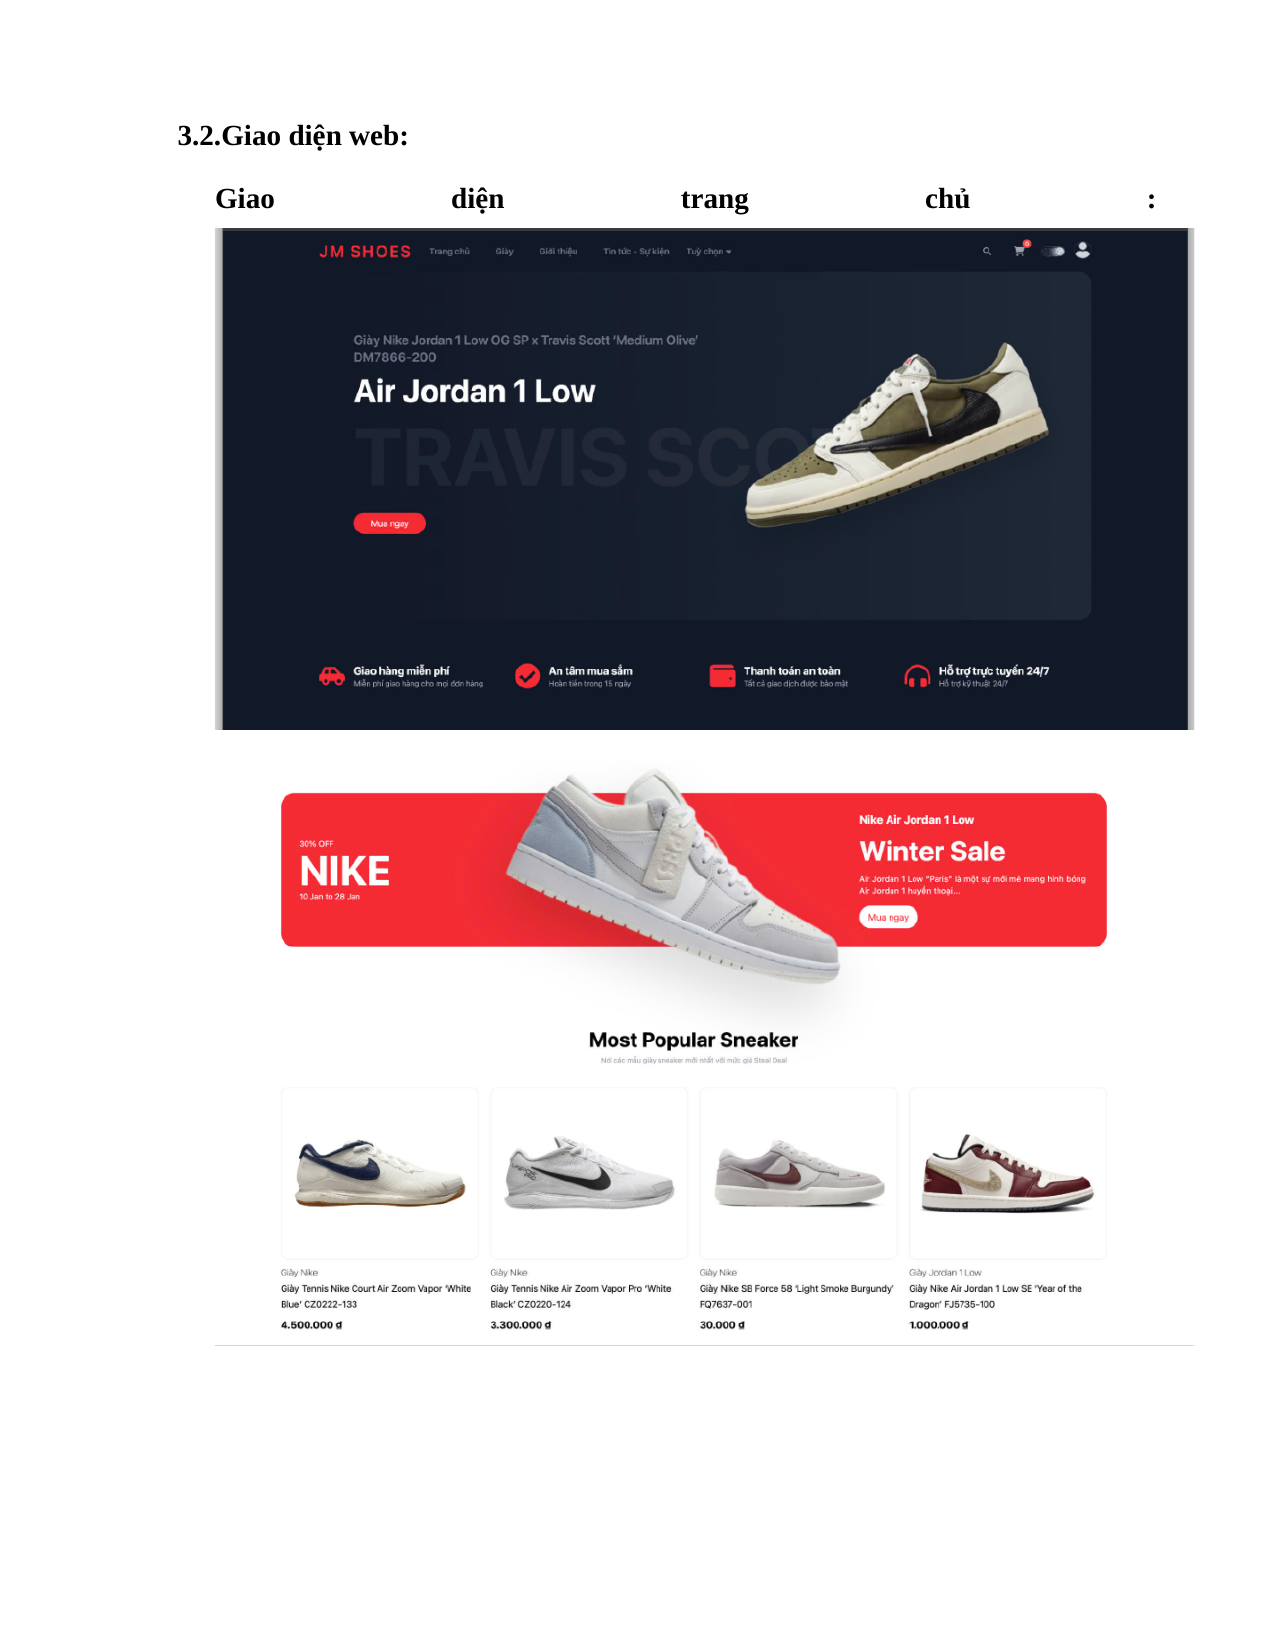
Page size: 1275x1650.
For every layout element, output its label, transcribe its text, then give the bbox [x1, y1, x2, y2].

picture [214, 228, 1195, 730]
picture [214, 758, 1195, 1346]
subtitle 3.2.Giao diện web: [177, 118, 1157, 152]
text Giao diện trang chủ : [215, 181, 1157, 228]
